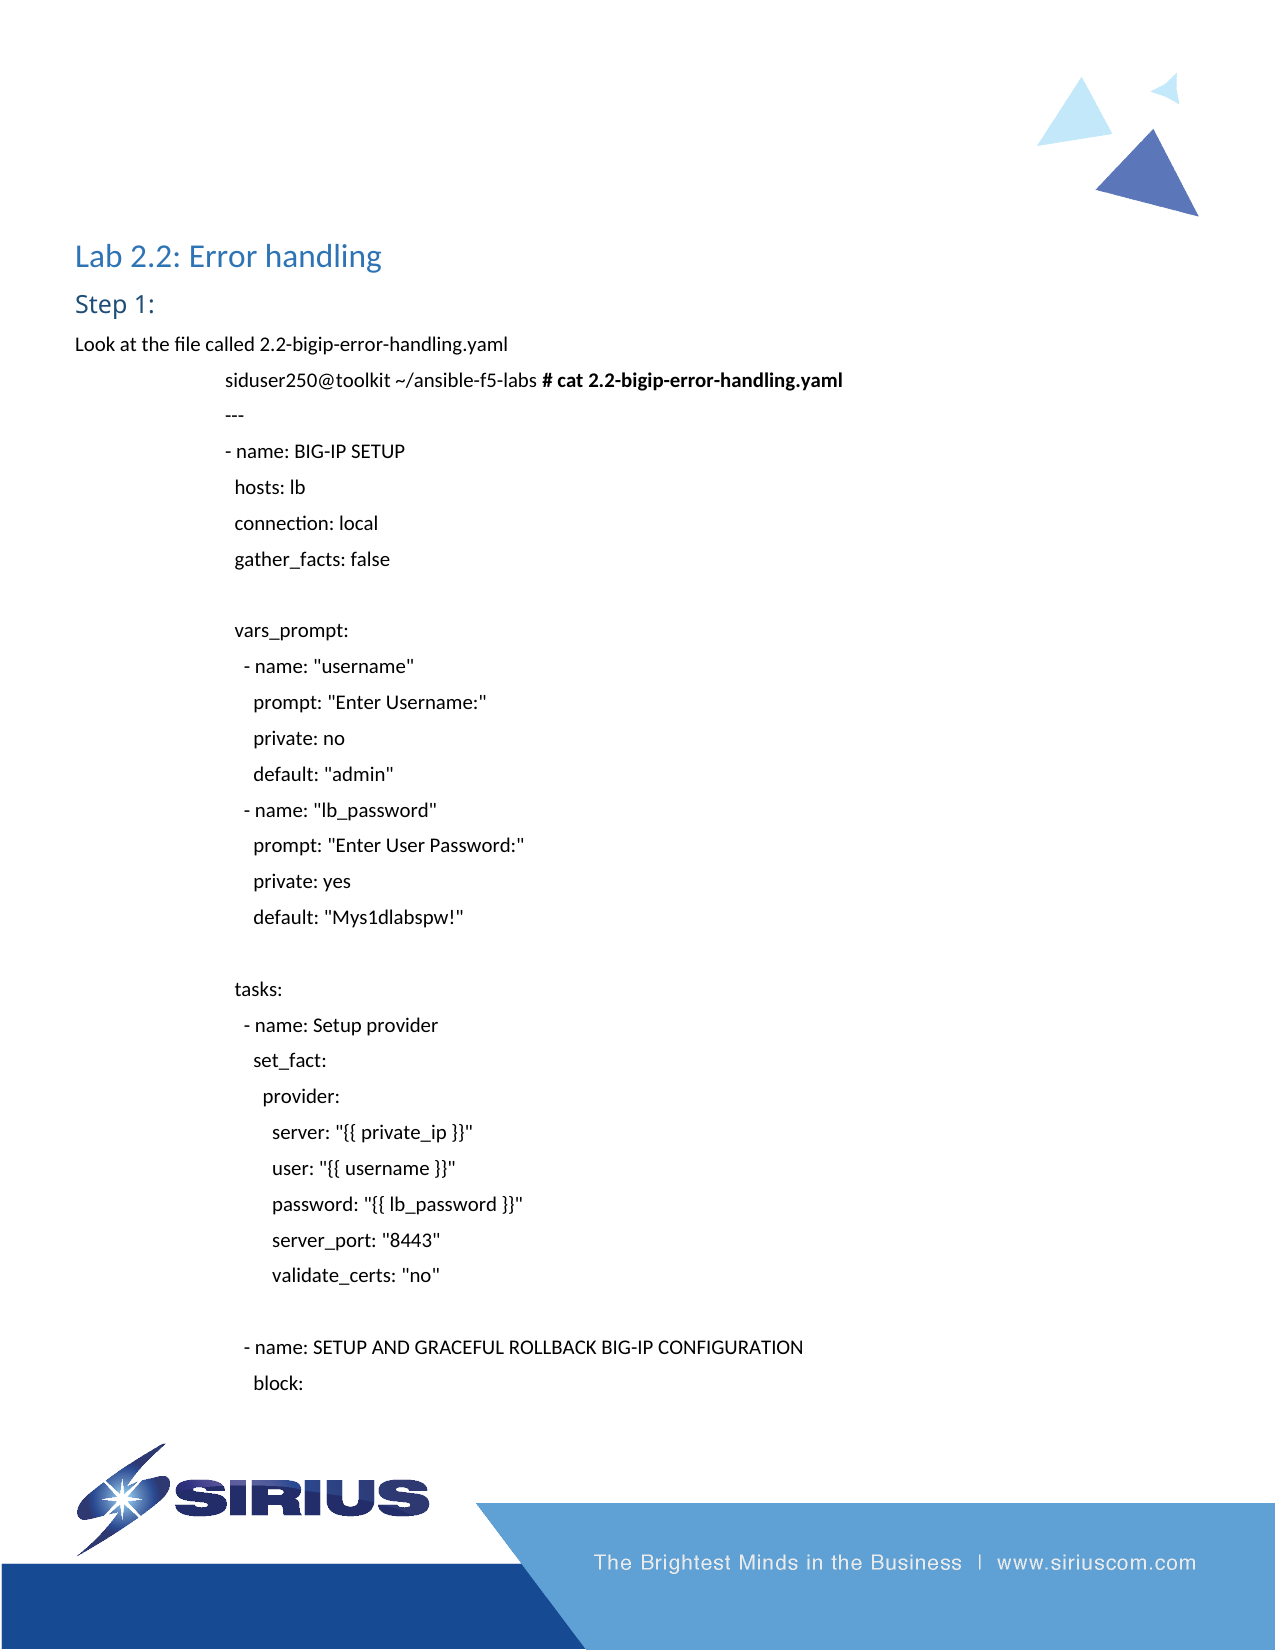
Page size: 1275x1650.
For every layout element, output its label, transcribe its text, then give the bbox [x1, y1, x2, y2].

text Look at the file called 2.2-bigip-error-handling.yaml [75, 331, 1200, 356]
text private: yes [75, 868, 1200, 894]
picture [0, 0, 1275, 1650]
text password: "{{ lb_password }}" [75, 1191, 1200, 1216]
text user: "{{ username }}" [75, 1155, 1200, 1181]
text validate_certs: "no" [75, 1263, 1200, 1288]
subtitle Step 1: [75, 287, 1200, 321]
text private: no [75, 725, 1200, 751]
text connection: local [75, 510, 1200, 536]
text server: "{{ private_ip }}" [75, 1119, 1200, 1145]
text tasks: [75, 976, 1200, 1001]
text set_fact: [75, 1048, 1200, 1073]
text hosts: lb [75, 474, 1200, 500]
text - name: BIG-IP SETUP [75, 438, 1200, 464]
text siduser250@toolkit ~/ansible-f5-labs # cat 2.2-bigip-error-handling.yaml [75, 367, 1200, 392]
text prompt: "Enter Username:" [75, 689, 1200, 715]
text provider: [75, 1083, 1200, 1109]
text prompt: "Enter User Password:" [75, 833, 1200, 858]
text - name: "lb_password" [75, 797, 1200, 822]
subtitle Lab 2.2: Error handling [75, 235, 1200, 276]
text server_port: "8443" [75, 1227, 1200, 1252]
text default: "admin" [75, 761, 1200, 786]
text --- [75, 403, 1200, 428]
text vars_prompt: [75, 618, 1200, 643]
text gather_facts: false [75, 546, 1200, 571]
text default: "Mys1dlabspw!" [75, 904, 1200, 930]
text - name: SETUP AND GRACEFUL ROLLBACK BIG-IP CONFIGURATION [75, 1334, 1200, 1360]
text block: [75, 1370, 1200, 1396]
text - name: Setup provider [75, 1012, 1200, 1037]
text - name: "username" [75, 653, 1200, 679]
